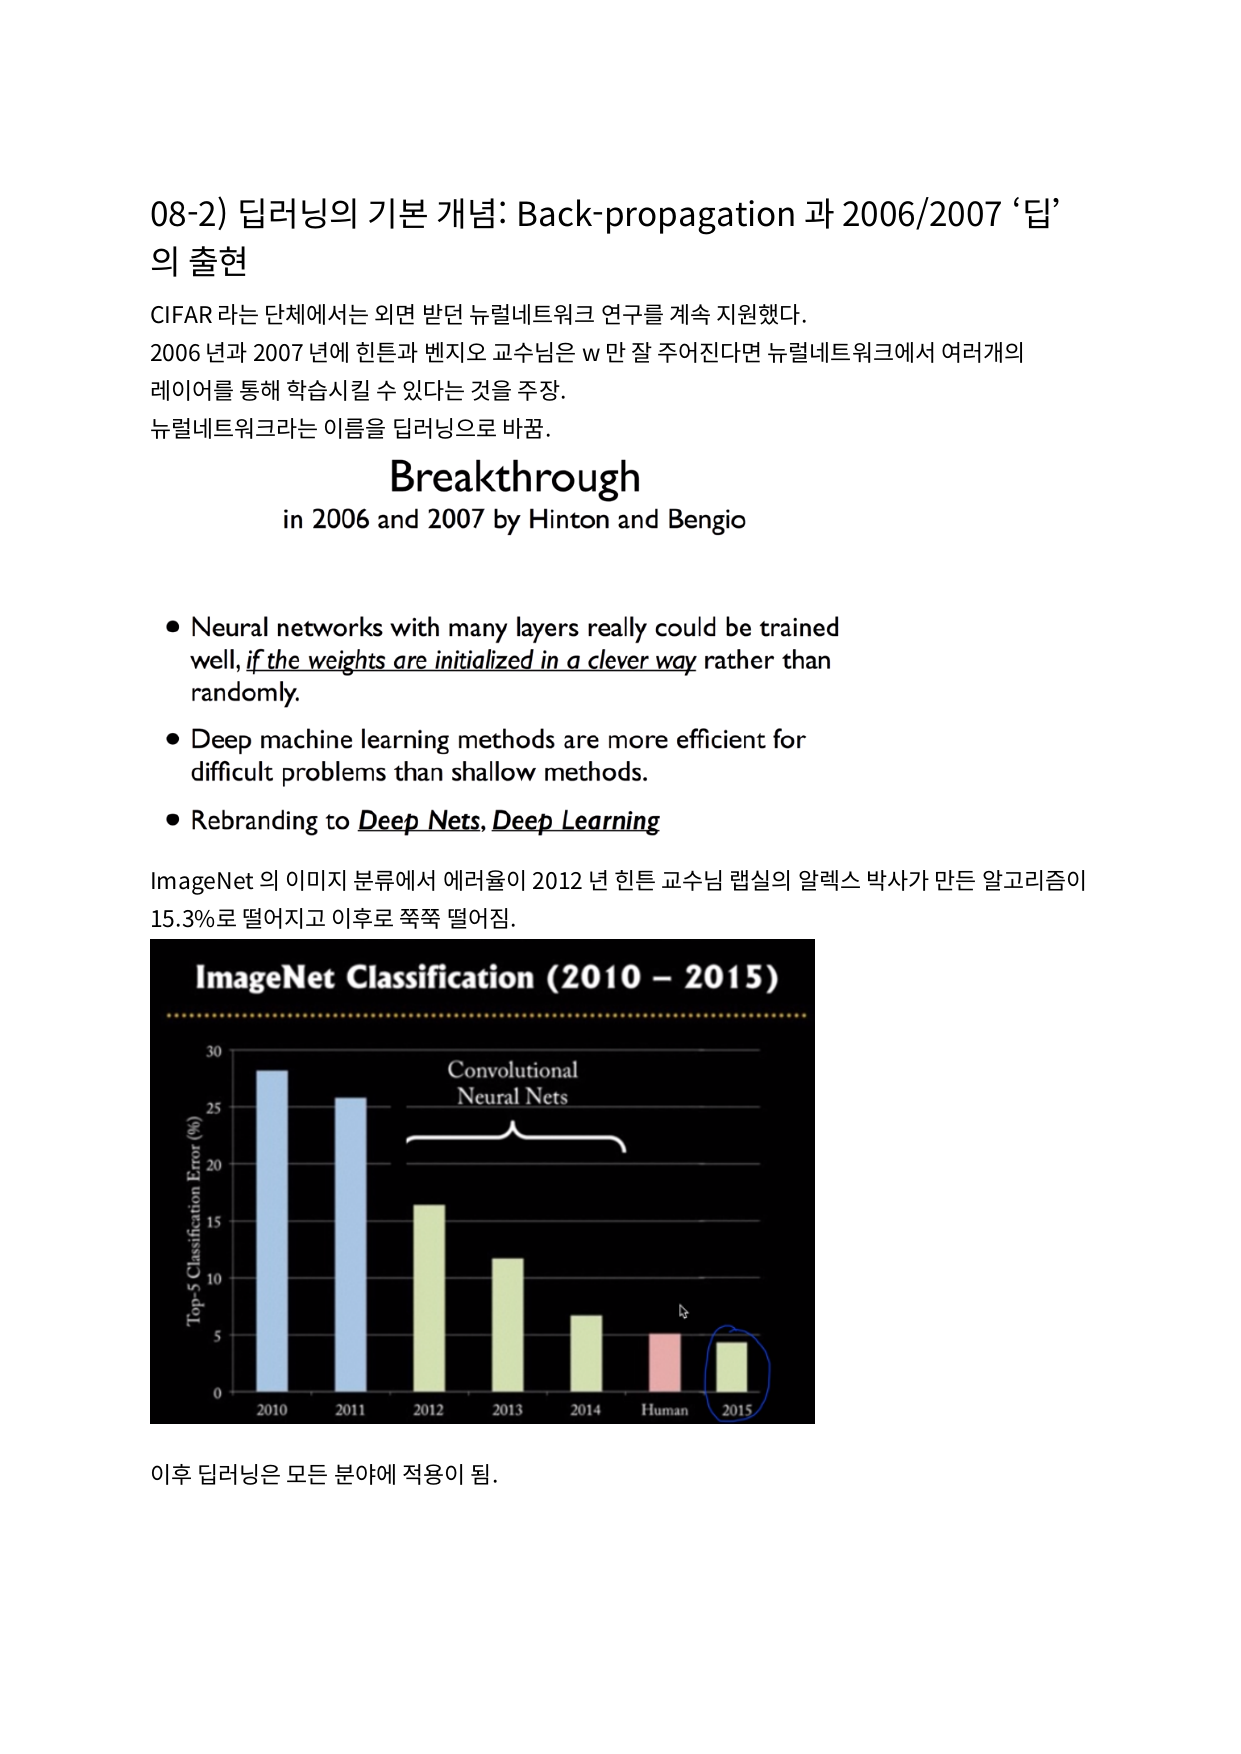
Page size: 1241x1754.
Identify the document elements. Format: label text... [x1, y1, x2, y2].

text 뉴럴네트워크라는 이름을 딥러닝으로 바꿈. [150, 411, 1090, 444]
text 이후 딥러닝은 모든 분야에 적용이 됨. [150, 1457, 1090, 1490]
text CIFAR라는 단체에서는 외면 받던 뉴럴네트워크 연구를 계속 지원했다. [150, 296, 1090, 330]
picture [150, 448, 863, 860]
picture [150, 939, 815, 1424]
subtitle 08-2) 딥러닝의 기본 개념: Back-propagation과 2006/2007 ‘딥’의 출현 [150, 187, 1090, 284]
text 2006년과 2007년에 힌튼과 벤지오 교수님은 w만 잘 주어진다면 뉴럴네트워크에서 여러개의 레이어를 통해 학습시킬 수 있다는 것을 주장. [150, 334, 1090, 406]
text ImageNet의 이미지 분류에서 에러율이 2012년 힌튼 교수님 랩실의 알렉스 박사가 만든 알고리즘이 15.3%로 떨어지고 이후로 쭉쭉 떨어짐. [150, 863, 1090, 934]
